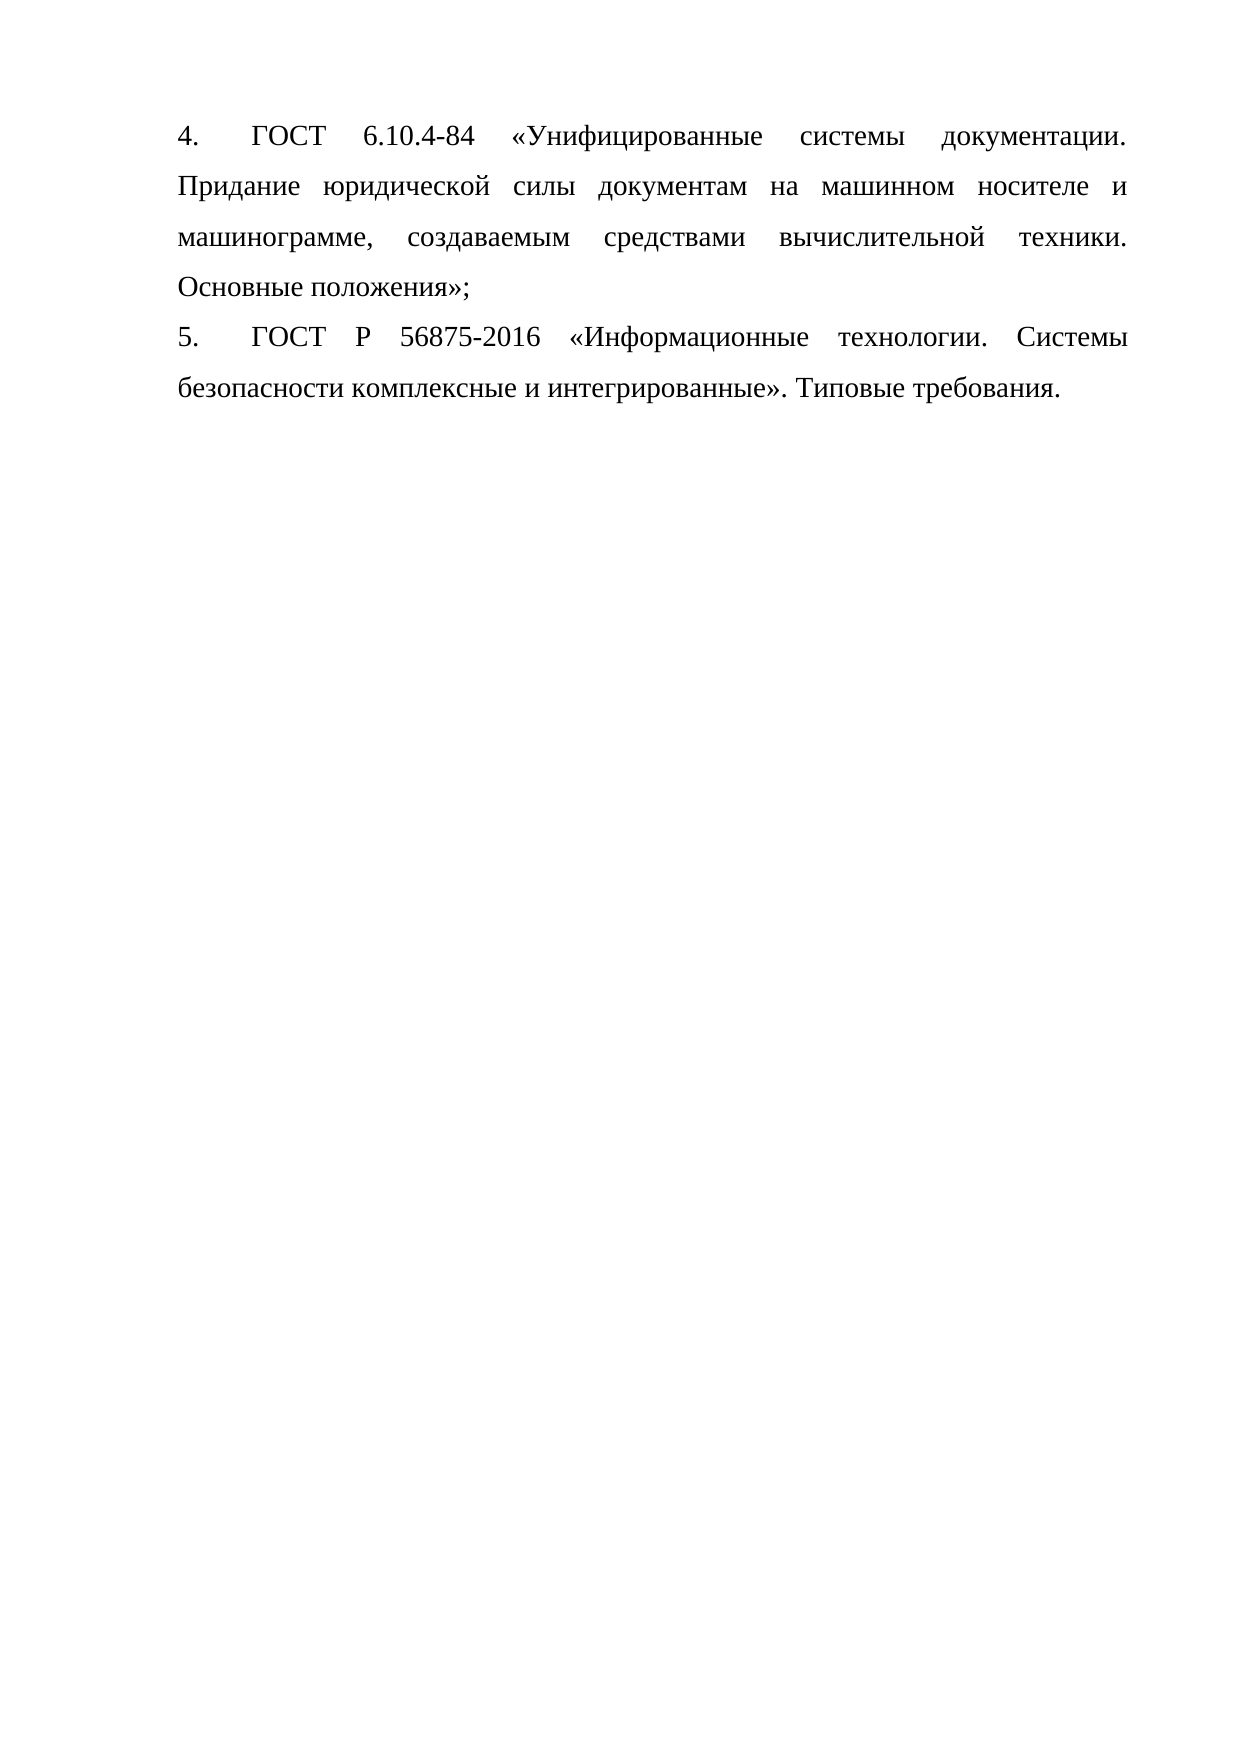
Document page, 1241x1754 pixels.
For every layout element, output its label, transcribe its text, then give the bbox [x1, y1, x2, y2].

list ГОСТ 6.10.4-84 «Унифицированные системы документации. Придание юридической силы документам на машинном носителе и машинограмме, создаваемым средствами вычислительной техники. Основные положения»; [177, 118, 1127, 303]
list ГОСТ Р 56875-2016 «Информационные технологии. Системы безопасности комплексные и интегрированные». Типовые требования. [177, 319, 1128, 403]
